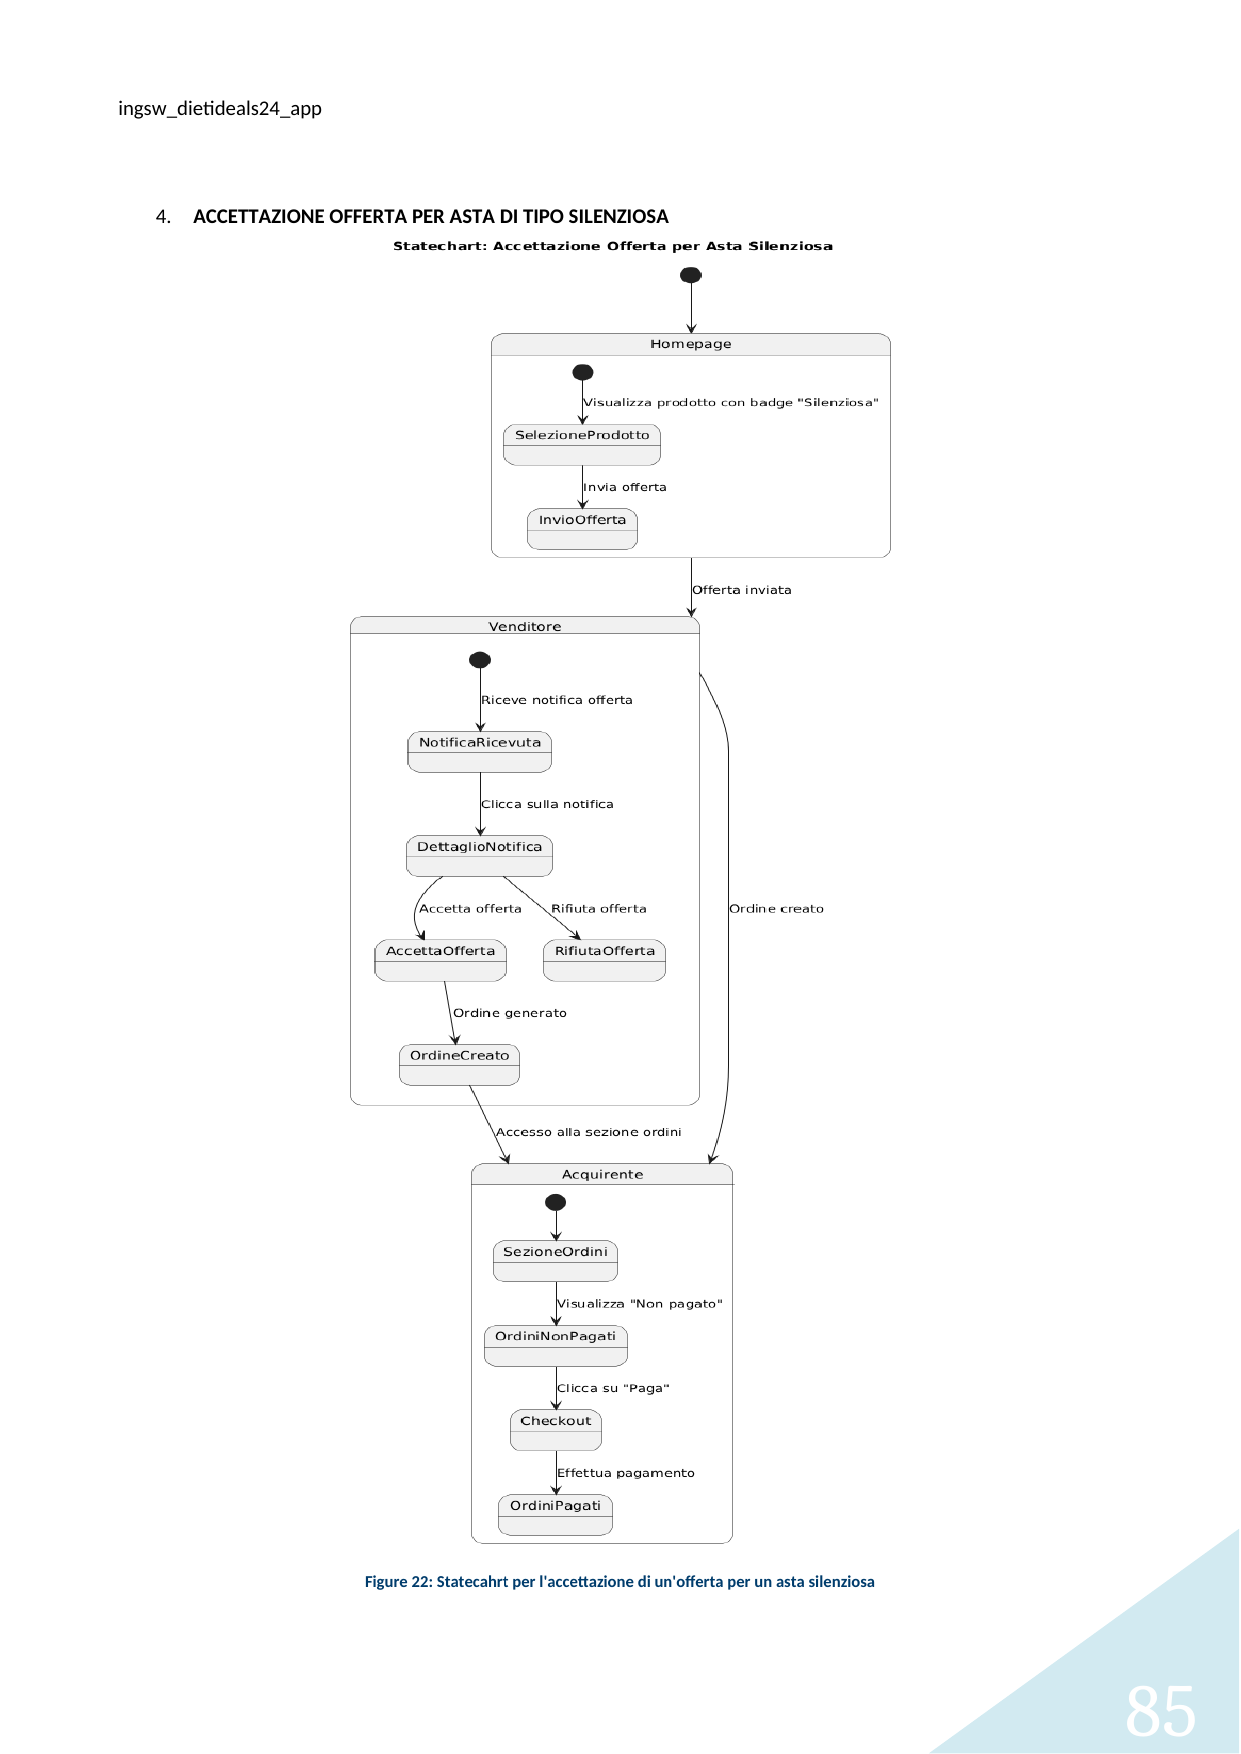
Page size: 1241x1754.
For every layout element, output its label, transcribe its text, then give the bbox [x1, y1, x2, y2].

picture [343, 232, 897, 1547]
text Figure 22: Statecahrt per l'accettazione di un'offerta per un asta silenziosa [118, 1572, 1122, 1592]
list ACCETTAZIONE OFFERTA PER ASTA DI TIPO SILENZIOSA [156, 203, 1122, 228]
